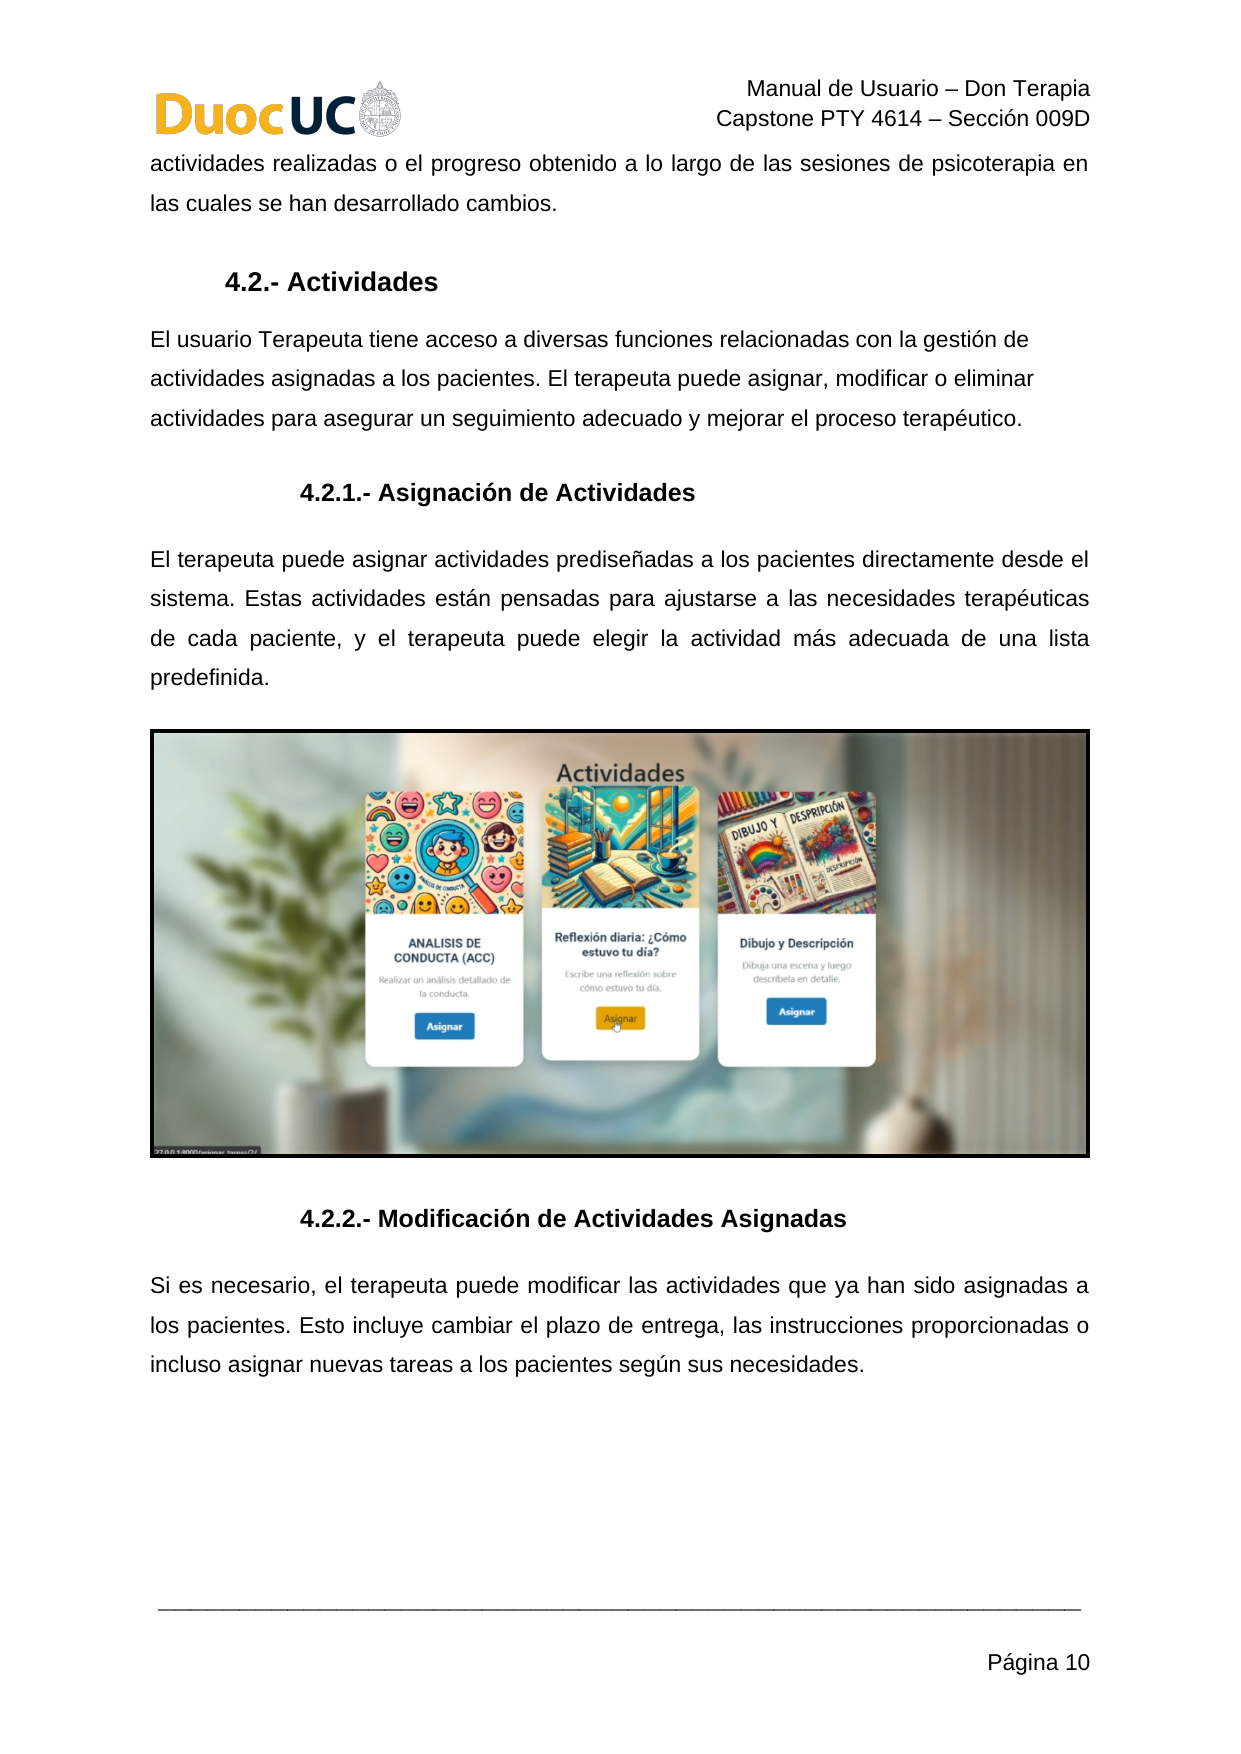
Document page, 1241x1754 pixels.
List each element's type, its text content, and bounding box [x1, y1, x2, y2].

subtitle 4.2.- Actividades [150, 266, 1090, 298]
text El usuario Terapeuta tiene acceso a diversas funciones relacionadas con la gestión de actividades asignadas a los pacientes. El terapeuta puede asignar, modificar o eliminar actividades para asegurar un seguimiento adecuado y mejorar el proceso terapéutico. [150, 326, 1090, 431]
picture [153, 78, 404, 140]
picture [154, 733, 1086, 1154]
text El terapeuta puede asignar actividades prediseñadas a los pacientes directamente desde el sistema. Estas actividades están pensadas para ajustarse a las necesidades terapéuticas de cada paciente, y el terapeuta puede elegir la actividad más adecuada de una lista predefinida. [150, 546, 1090, 691]
text Si es necesario, el terapeuta puede modificar las actividades que ya han sido asignadas a los pacientes. Esto incluye cambiar el plazo de entrega, las instrucciones proporcionadas o incluso asignar nuevas tareas a los pacientes según sus necesidades. [150, 1272, 1090, 1378]
subtitle 4.2.2.- Modificación de Actividades Asignadas [225, 1204, 1090, 1233]
subtitle 4.2.1.- Asignación de Actividades [225, 478, 1090, 506]
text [150, 150, 1090, 216]
